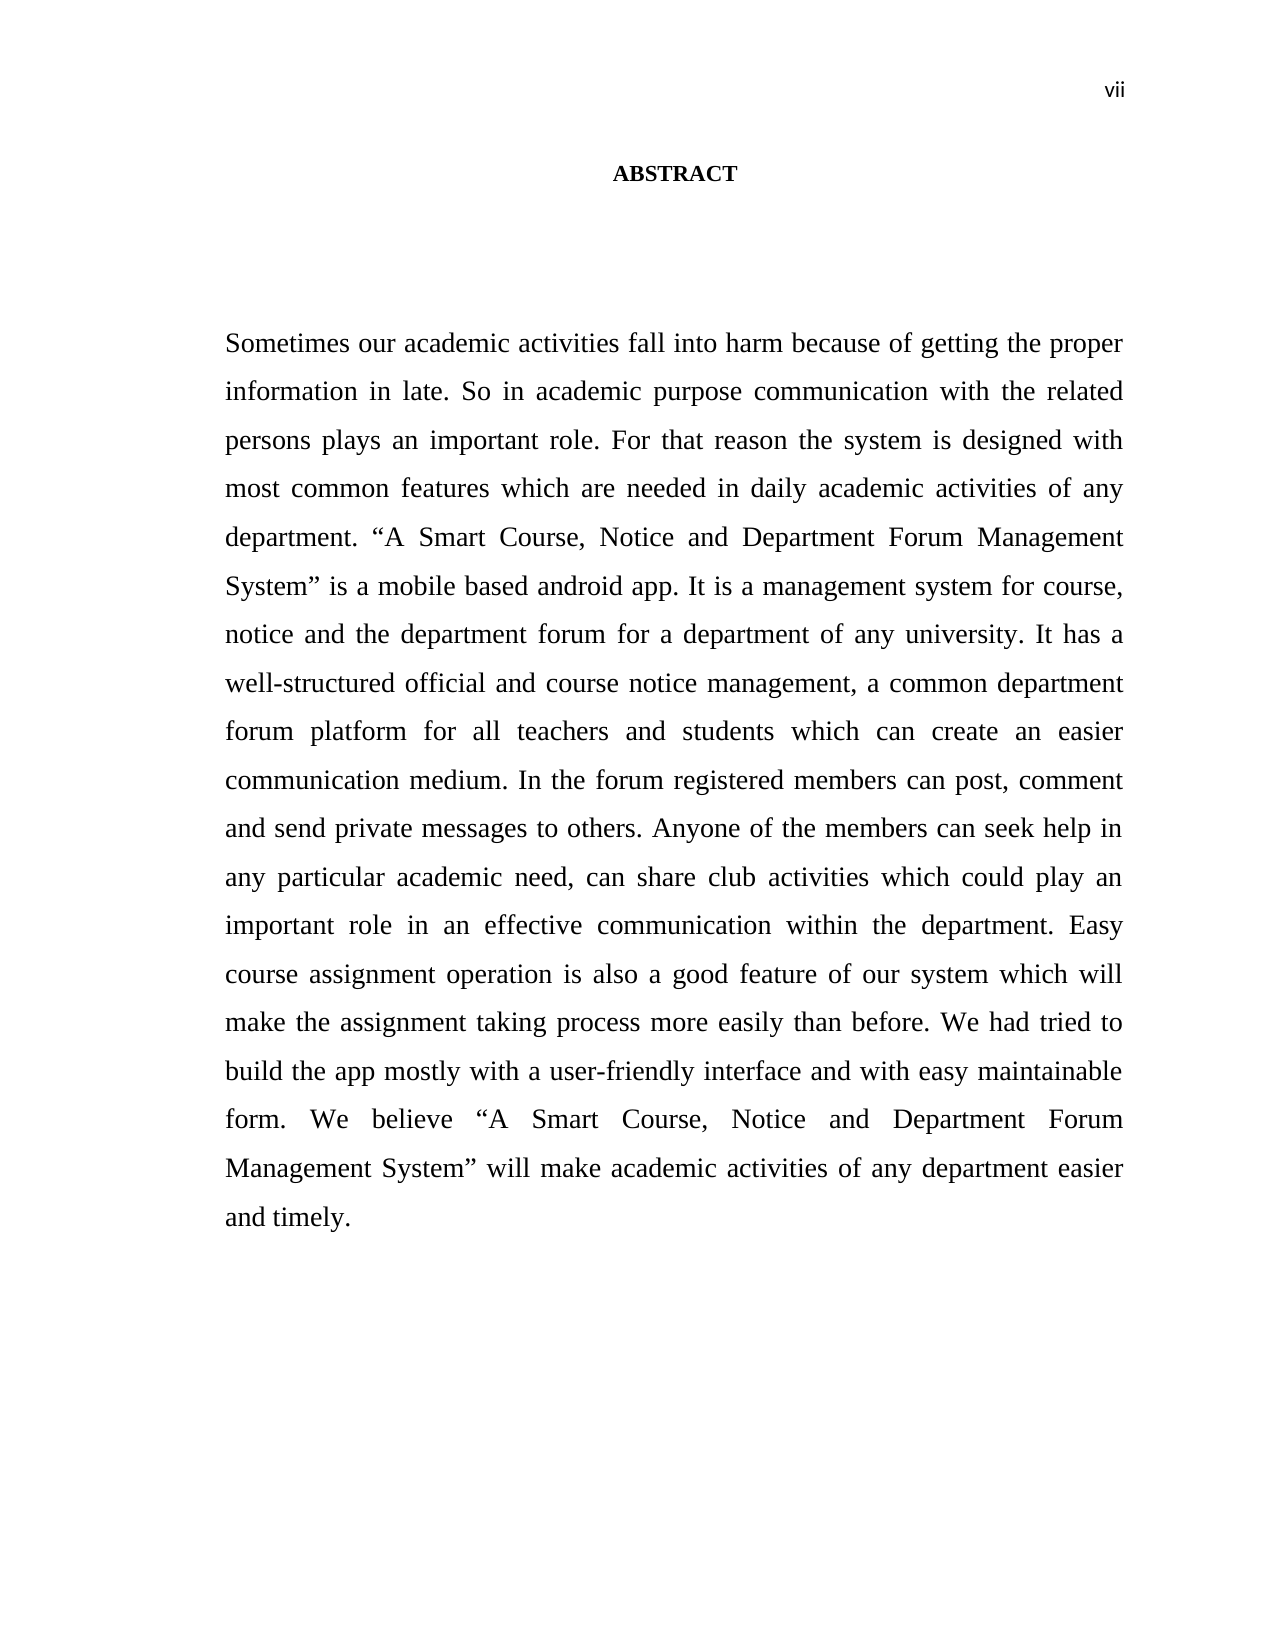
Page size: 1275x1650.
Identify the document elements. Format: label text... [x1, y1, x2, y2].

subtitle ABSTRACT [225, 160, 1125, 186]
text Sometimes our academic activities fall into harm because of getting the proper information in late. So in academic purpose communication with the related persons plays an important role. For that reason the system is designed with most common features which are needed in daily academic activities of any department. “A Smart Course, Notice and Department Forum Management System” is a mobile based android app. It is a management system for course, notice and the department forum for a department of any university. It has a well-structured official and course notice management, a common department forum platform for all teachers and students which can create an easier communication medium. In the forum registered members can post, comment and send private messages to others. Anyone of the members can seek help in any particular academic need, can share club activities which could play an important role in an effective communication within the department. Easy course assignment operation is also a good feature of our system which will make the assignment taking process more easily than before. We had tried to build the app mostly with a user-friendly interface and with easy maintainable form. We believe “A Smart Course, Notice and Department Forum Management System” will make academic activities of any department easier and timely. [225, 326, 1125, 1232]
